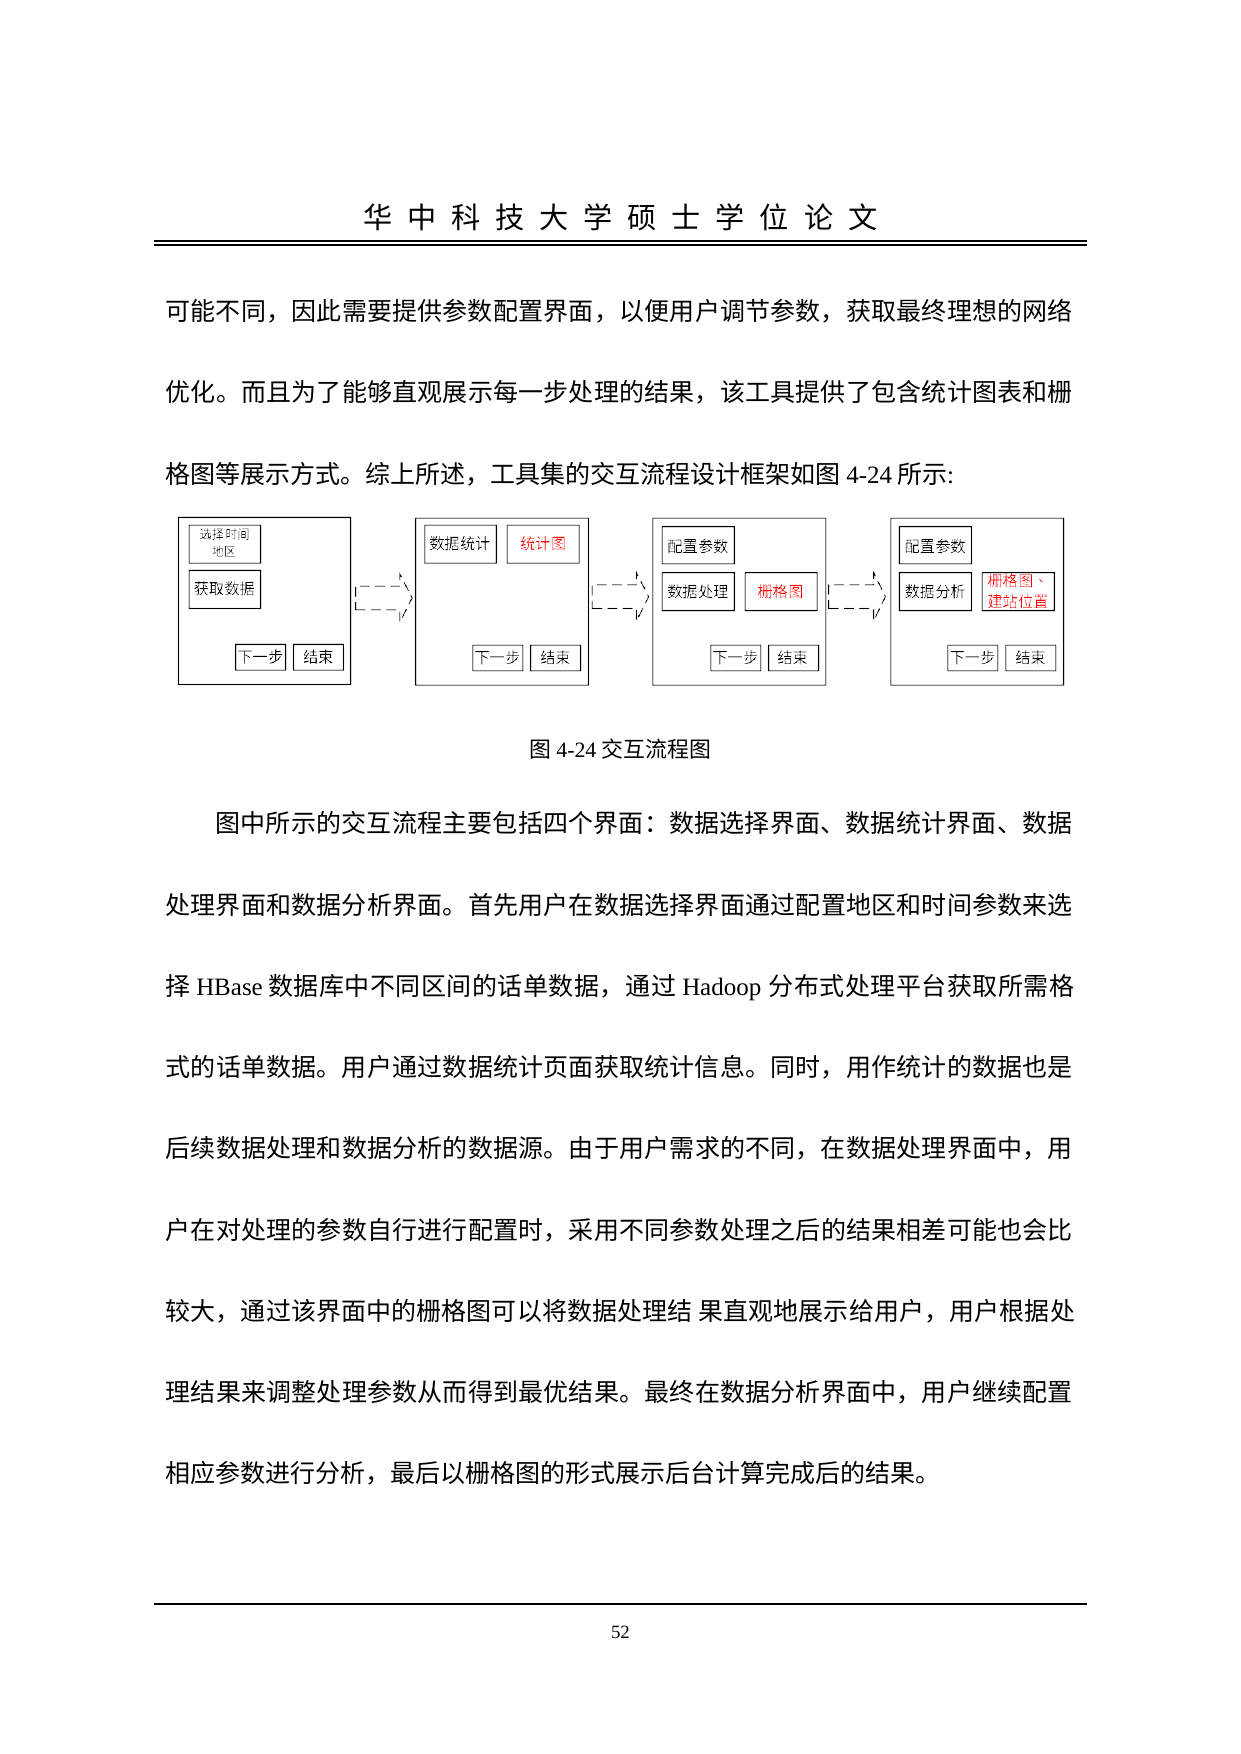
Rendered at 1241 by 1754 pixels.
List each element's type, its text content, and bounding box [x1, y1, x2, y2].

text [165, 277, 1075, 505]
text 图中所示的交互流程主要包括四个界面：数据选择界面、数据统计界面、数据处理界面和数据分析界面。首先用户在数据选择界面通过配置地区和时间参数来选择HBase数据库中不同区间的话单数据，通过Hadoop 分布式处理平台获取所需格式的话单数据。用户通过数据统计页面获取统计信息。同时，用作统计的数据也是后续数据处理和数据分析的数据源。由于用户需求的不同，在数据处理界面中，用户在对处理的参数自行进行配置时，采用不同参数处理之后的结果相差可能也会比较大，通过该界面中的栅格图可以将数据处理结 果直观地展示给用户，用户根据处理结果来调整处理参数从而得到最优结果。最终在数据分析界面中，用户继续配置相应参数进行分析，最后以栅格图的形式展示后台计算完成后的结果。 [165, 789, 1075, 1504]
